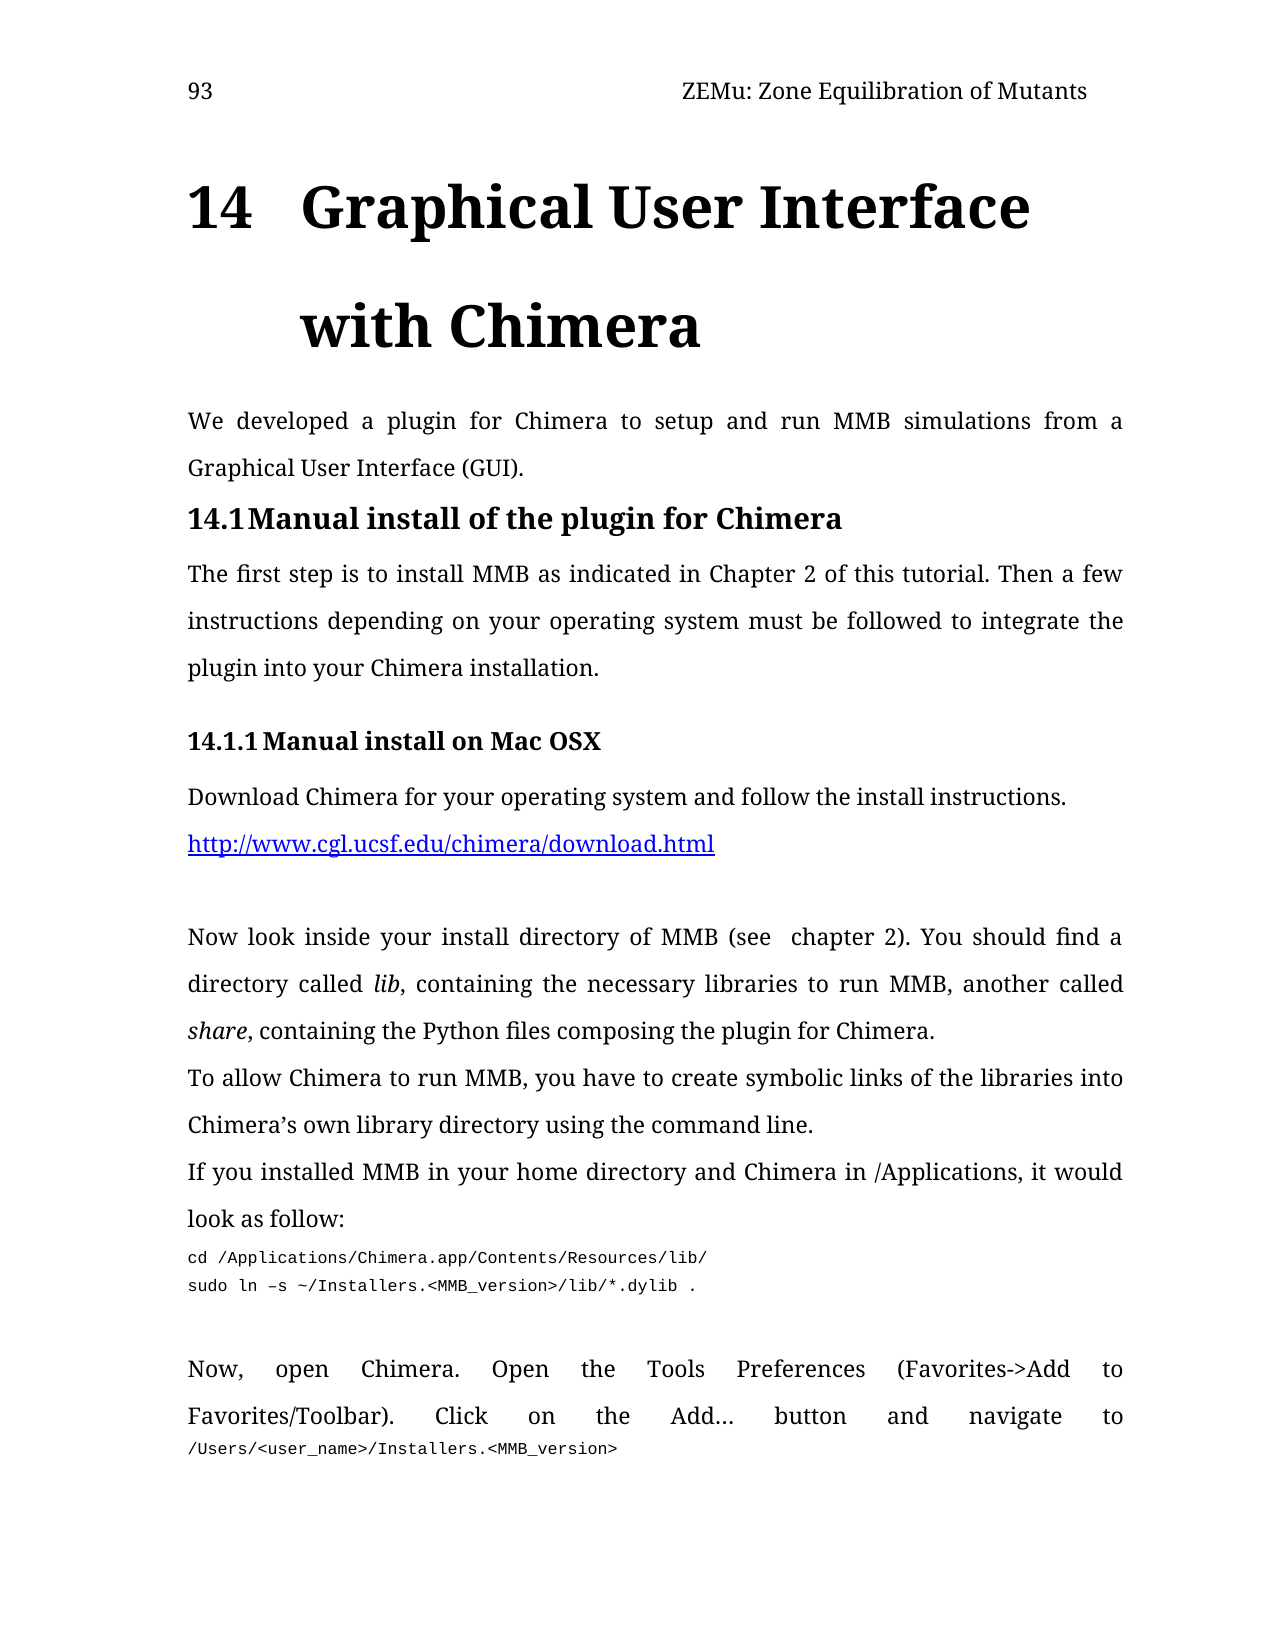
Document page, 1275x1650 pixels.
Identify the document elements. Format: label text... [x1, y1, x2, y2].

text Now, open Chimera. Open the Tools Preferences (Favorites->Add to Favorites/Toolbar). Click on the Add… button and navigate to /Users/<user_name>/Installers.<MMB_version> [187, 1353, 1125, 1459]
subtitle Manual install of the plugin for Chimera [187, 498, 1125, 538]
text sudo ln –s ~/Installers.<MMB_version>/lib/*.dylib . [187, 1278, 1125, 1297]
text We developed a plugin for Chimera to setup and run MMB simulations from a Graphical User Interface (GUI). [187, 404, 1125, 483]
text To allow Chimera to run MMB, you have to create symbolic links of the libraries into Chimera’s own library directory using the command line. [187, 1062, 1125, 1140]
subtitle Manual install on Mac OSX [187, 723, 1125, 757]
text cd /Applications/Chimera.app/Contents/Resources/lib/ [187, 1249, 1125, 1268]
text If you installed MMB in your home directory and Chimera in /Applications, it would look as follow: [187, 1156, 1125, 1234]
text Download Chimera for your operating system and follow the install instructions. [187, 781, 1125, 812]
subtitle Graphical User Interface with Chimera [187, 166, 1125, 365]
text The first step is to install MMB as indicated in Chapter 2 of this tutorial. Then a few instructions depending on your operating system must be followed to integrate the plugin into your Chimera installation. [187, 558, 1125, 683]
text Now look inside your install directory of MMB (see chapter 2). You should find a directory called lib, containing the necessary libraries to run MMB, another called share, containing the Python files composing the plugin for Chimera. [187, 921, 1125, 1046]
text http://www.cgl.ucsf.edu/chimera/download.html [187, 828, 1125, 859]
